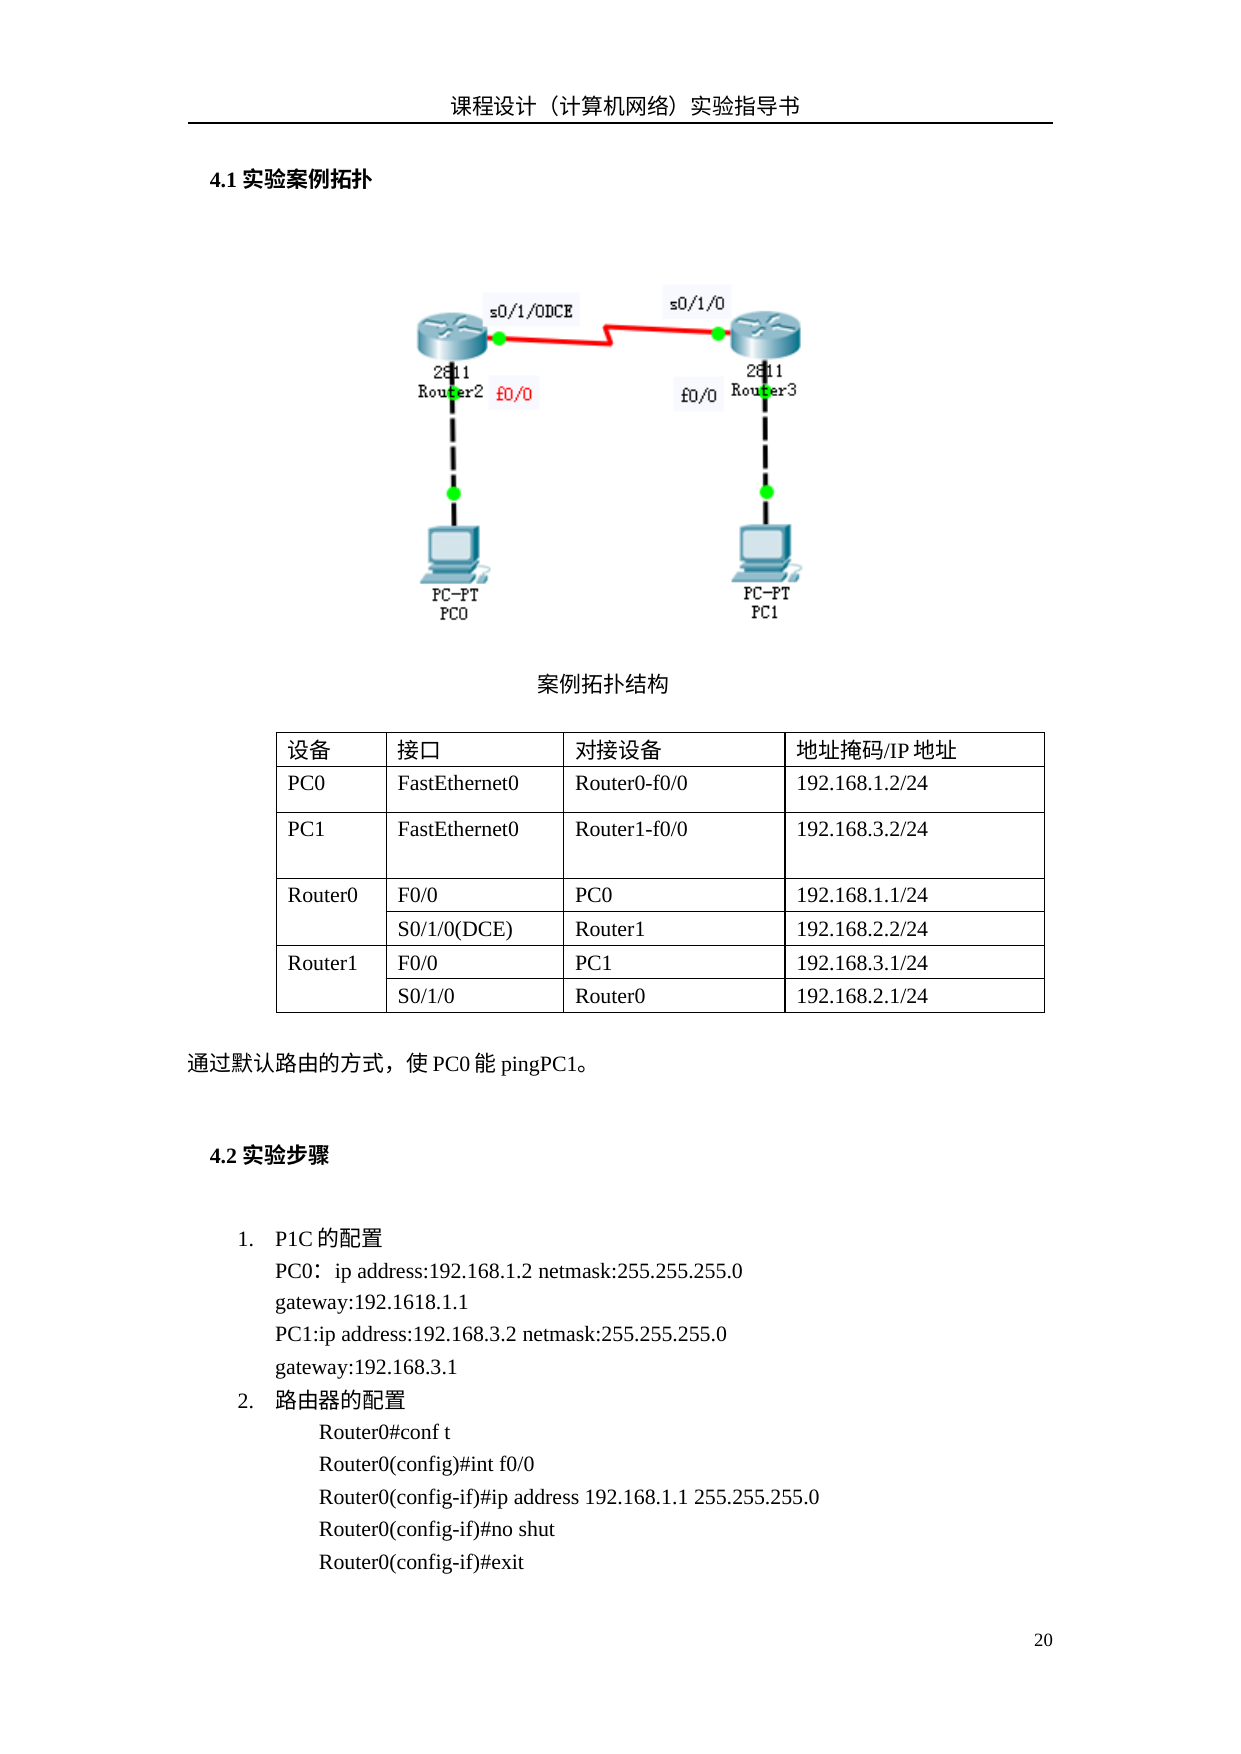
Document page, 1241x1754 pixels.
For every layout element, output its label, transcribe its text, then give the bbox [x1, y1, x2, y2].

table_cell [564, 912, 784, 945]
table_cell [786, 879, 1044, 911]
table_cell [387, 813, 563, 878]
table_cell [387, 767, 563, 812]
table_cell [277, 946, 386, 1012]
list Router0#conf t [275, 1415, 1053, 1448]
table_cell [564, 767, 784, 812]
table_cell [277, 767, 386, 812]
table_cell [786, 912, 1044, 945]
list gateway:192.168.3.1 [275, 1350, 1053, 1383]
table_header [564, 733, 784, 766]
list Router0(config)#int f0/0 [275, 1448, 1053, 1480]
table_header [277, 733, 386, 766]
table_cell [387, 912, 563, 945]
list Router0(config-if)#no shut [275, 1513, 1053, 1545]
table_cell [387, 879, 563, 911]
text 案例拓扑结构 [187, 667, 1053, 699]
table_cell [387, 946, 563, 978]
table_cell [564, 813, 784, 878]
list gateway:192.1618.1.1 [275, 1285, 1053, 1318]
subtitle 4.2 实验步骤 [187, 1137, 1053, 1170]
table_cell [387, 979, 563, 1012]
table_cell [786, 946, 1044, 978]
list PC0：ip address:192.168.1.2 netmask:255.255.255.0 [275, 1253, 1053, 1285]
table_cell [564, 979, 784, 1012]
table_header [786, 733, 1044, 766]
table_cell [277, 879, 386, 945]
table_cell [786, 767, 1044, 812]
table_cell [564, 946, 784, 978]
list 路由器的配置 [237, 1383, 1053, 1415]
picture [375, 244, 865, 642]
list P1C的配置 [237, 1220, 1053, 1253]
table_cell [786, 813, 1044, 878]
text 通过默认路由的方式，使PC0能pingPC1。 [187, 1045, 1053, 1078]
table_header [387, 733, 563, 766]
list Router0(config-if)#exit [275, 1545, 1053, 1578]
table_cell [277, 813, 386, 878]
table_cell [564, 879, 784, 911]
list PC1:ip address:192.168.3.2 netmask:255.255.255.0 [275, 1318, 1053, 1350]
list Router0(config-if)#ip address 192.168.1.1 255.255.255.0 [275, 1480, 1053, 1513]
subtitle 4.1 实验案例拓扑 [187, 162, 1053, 194]
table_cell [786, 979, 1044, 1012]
